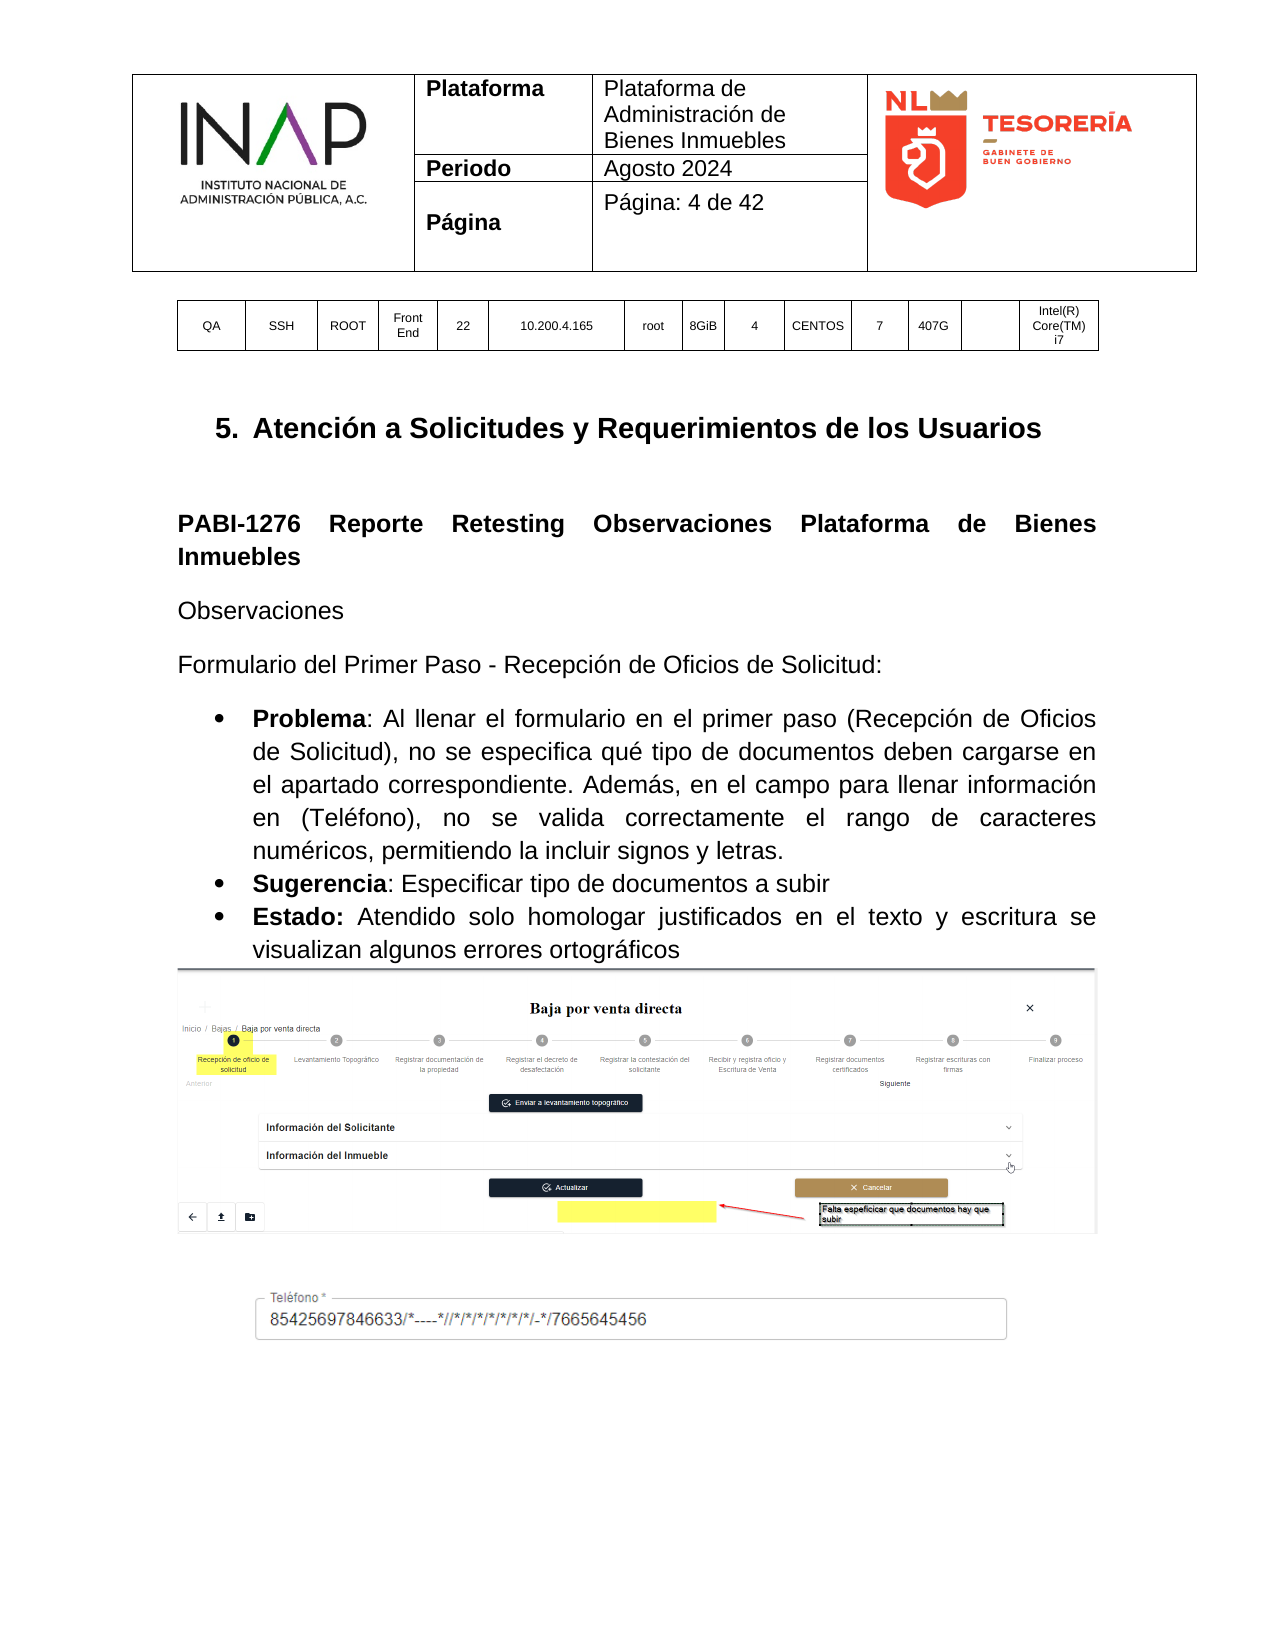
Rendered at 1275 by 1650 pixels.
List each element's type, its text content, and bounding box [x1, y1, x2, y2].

table_cell 8GiB [683, 301, 724, 350]
table_cell ROOT [318, 301, 378, 350]
list Atención a Solicitudes y Requerimientos de los Usuarios [215, 411, 1098, 445]
list Estado: Atendido solo homologar justificados en el texto y escritura se visualizan algunos errores ortográficos [215, 902, 1098, 964]
table_cell SSH [246, 301, 317, 350]
text PABI-1276 Reporte Retesting Observaciones Plataforma de Bienes Inmuebles [177, 509, 1098, 571]
table_cell Front End [379, 301, 437, 350]
table_cell Intel(R) Core(TM) i7 [1020, 301, 1098, 350]
table_cell [962, 301, 1019, 350]
table_cell root [625, 301, 682, 350]
table_cell 4 [725, 301, 784, 350]
picture [143, 86, 400, 221]
table_cell QA [178, 301, 245, 350]
text Observaciones [177, 596, 1098, 625]
table_cell 22 [438, 301, 488, 350]
table_cell 10.200.4.165 [489, 301, 624, 350]
table_cell 407G [909, 301, 961, 350]
list Problema: Al llenar el formulario en el primer paso (Recepción de Oficios de Solicitud), no se especifica qué tipo de documentos deben cargarse en el apartado correspondiente. Además, en el campo para llenar información en (Teléfono), no se valida correctamente el rango de caracteres numéricos, permitiendo la incluir signos y letras. [215, 704, 1098, 865]
picture [177, 968, 1098, 1234]
list Sugerencia: Especificar tipo de documentos a subir [215, 869, 1098, 898]
table_cell 7 [852, 301, 908, 350]
picture [878, 89, 1135, 208]
table_cell CENTOS [785, 301, 851, 350]
picture [229, 1258, 1046, 1379]
text Formulario del Primer Paso - Recepción de Oficios de Solicitud: [177, 650, 1098, 679]
